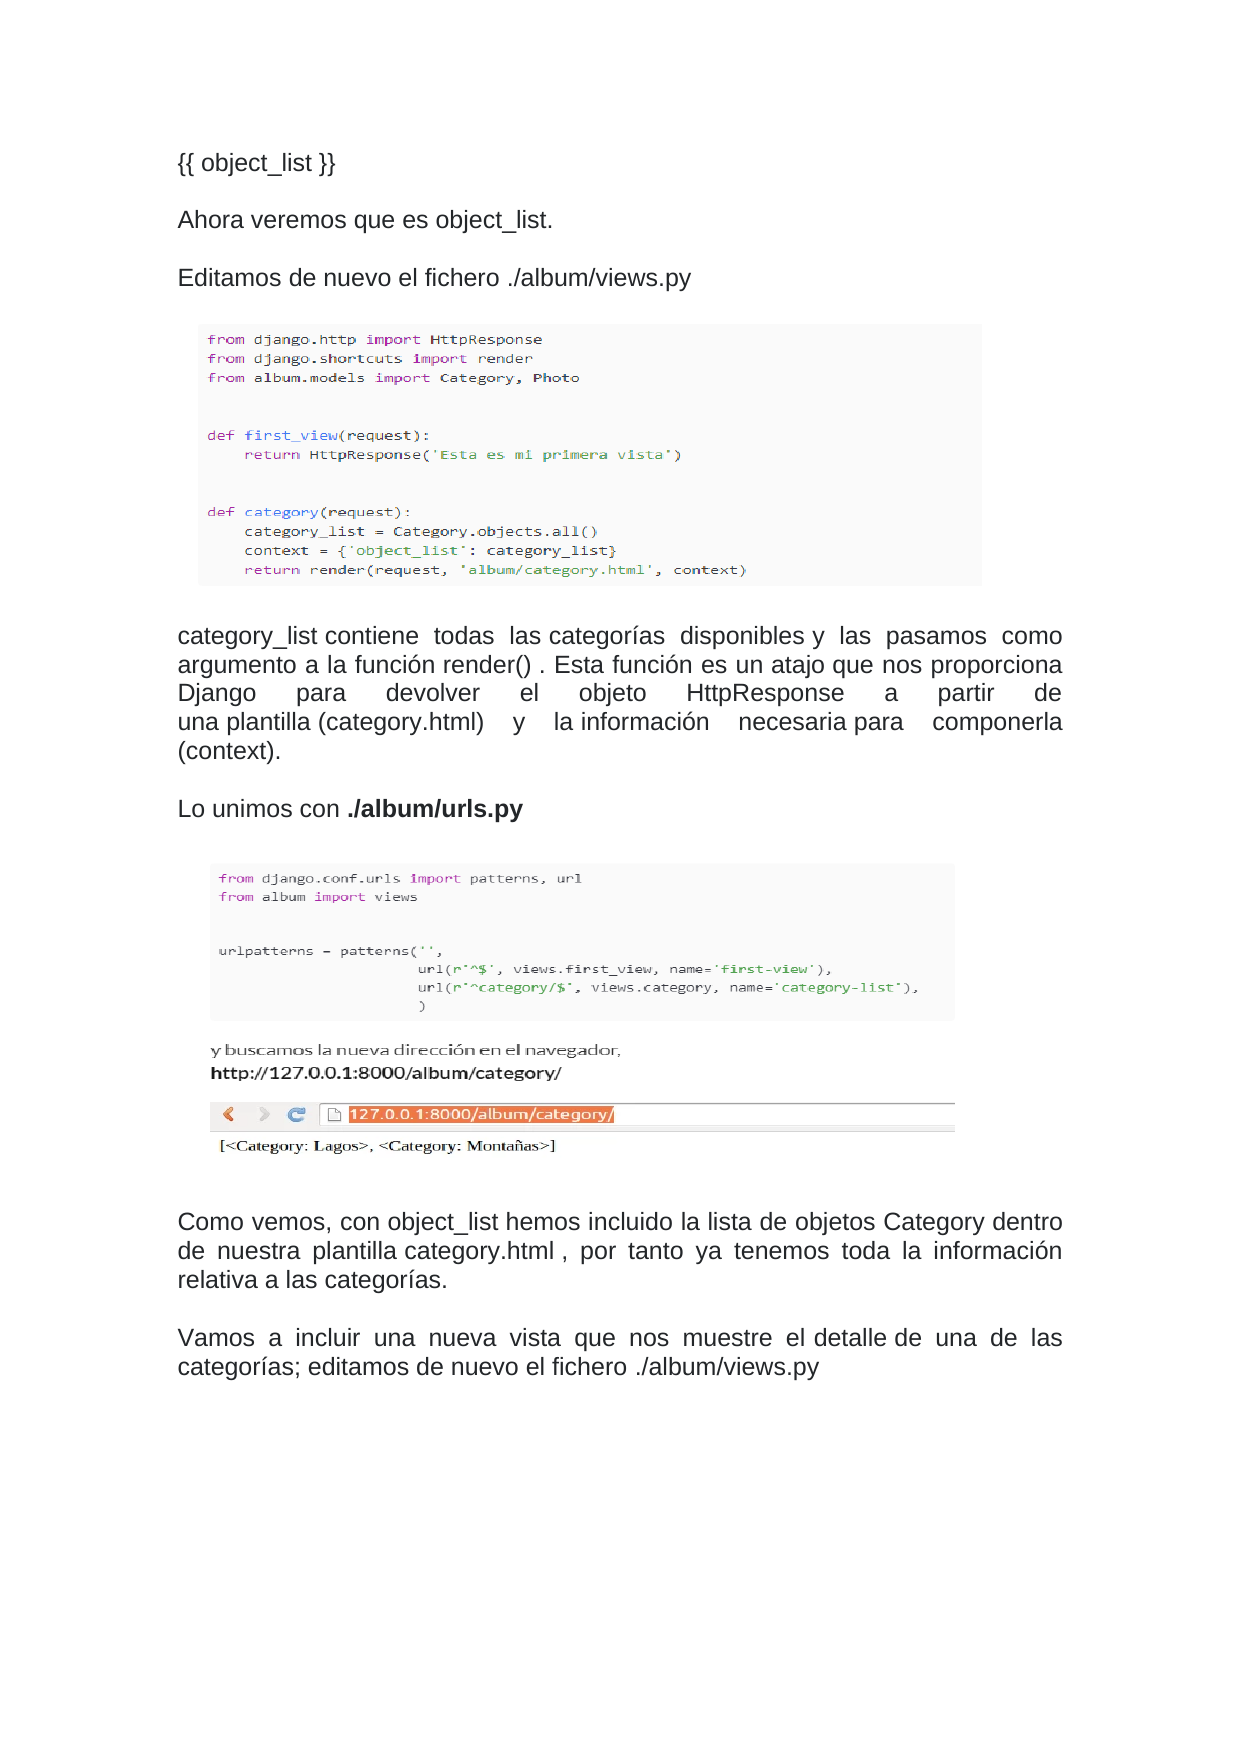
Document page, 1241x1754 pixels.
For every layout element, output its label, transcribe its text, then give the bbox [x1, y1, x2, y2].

picture [177, 851, 990, 1179]
text category_list contiene todas las categorías disponibles y las pasamos como argumento a la función render() . Esta función es un atajo que nos proporciona Django para devolver el objeto HttpResponse a partir de una plantilla (category.html) y la información necesaria para componerla (context). [177, 621, 1063, 764]
text Vamos a incluir una nueva vista que nos muestre el detalle de una de las categorías; editamos de nuevo el fichero ./album/views.py [177, 1323, 1063, 1380]
picture [177, 321, 982, 592]
text Lo unimos con ./album/urls.py [177, 794, 1063, 822]
text {{ object_list }} [177, 148, 1063, 176]
text Editamos de nuevo el fichero ./album/views.py [177, 263, 1063, 292]
text Ahora veremos que es object_list. [177, 206, 1063, 234]
text Como vemos, con object_list hemos incluido la lista de objetos Category dentro de nuestra plantilla category.html , por tanto ya tenemos toda la información relativa a las categorías. [177, 1207, 1063, 1294]
